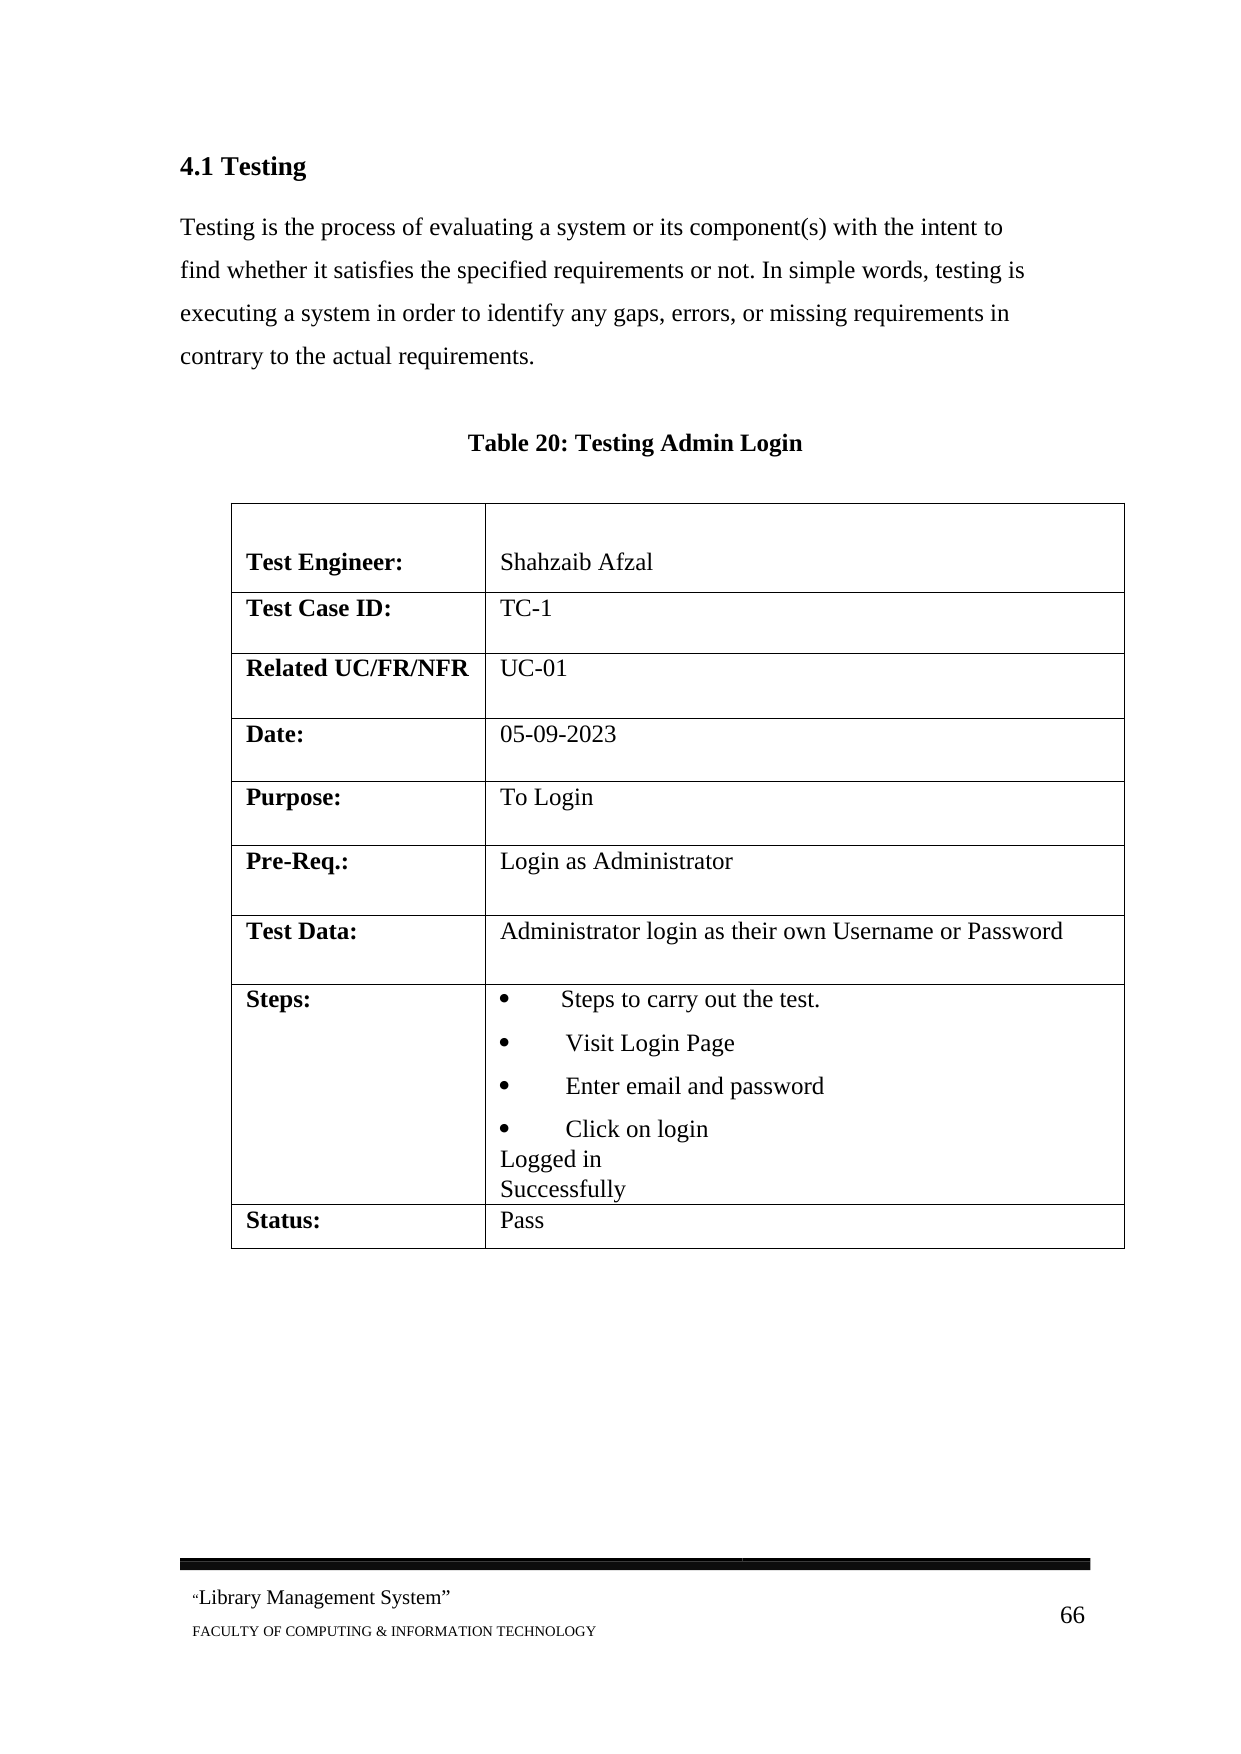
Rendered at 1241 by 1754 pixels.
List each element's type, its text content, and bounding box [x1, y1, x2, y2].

table_cell Related UC/FR/NFR [232, 654, 485, 718]
table_cell Pre-Req.: [232, 846, 485, 915]
table_cell To Login [486, 782, 1124, 845]
table_cell Login as Administrator [486, 846, 1124, 915]
text Testing is the process of evaluating a system or its component(s) with the intent to find whether it satisfies the specified requirements or not. In simple words, testing is executing a system in order to identify any gaps, errors, or missing requirements in contrary to the actual requirements. [180, 212, 1046, 370]
table_cell Test Data: [232, 916, 485, 983]
table_header Test Engineer: [232, 504, 485, 592]
table_cell TC-1 [486, 593, 1124, 652]
table_header Shahzaib Afzal [486, 504, 1124, 592]
subtitle 4.1 Testing [180, 150, 1090, 181]
table_cell Date: [232, 719, 485, 781]
table_cell Pass [486, 1205, 1124, 1248]
table_cell Steps: [232, 985, 485, 1204]
table_cell Test Case ID: [232, 593, 485, 652]
table_cell Steps to carry out the test. Visit Login Page Enter email and password Click on login Logged in Successfully [486, 985, 1124, 1204]
table_cell Purpose: [232, 782, 485, 845]
table_cell UC-01 [486, 654, 1124, 718]
table_cell 05-09-2023 [486, 719, 1124, 781]
table_cell Status: [232, 1205, 485, 1248]
table_cell Administrator login as their own Username or Password [486, 916, 1124, 983]
